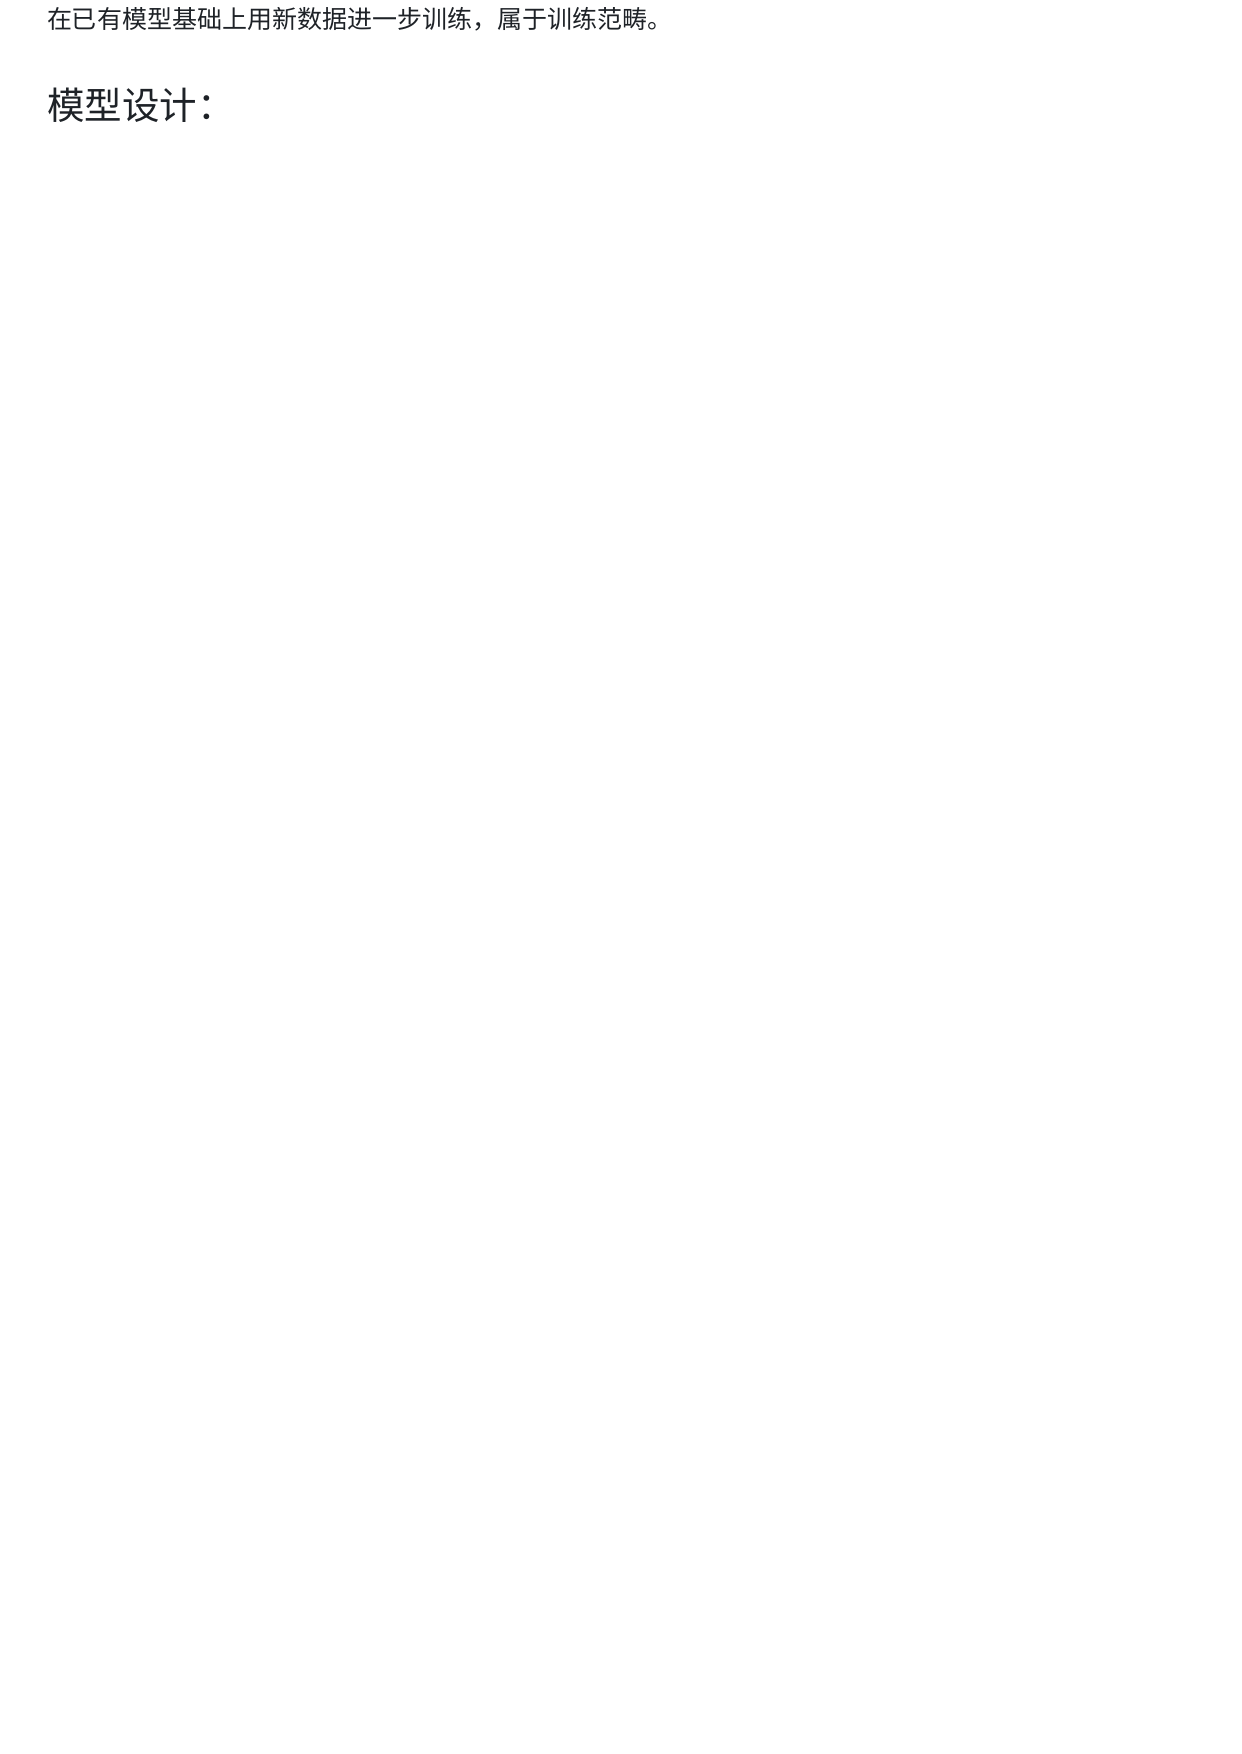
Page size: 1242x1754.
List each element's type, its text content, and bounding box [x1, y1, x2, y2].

text 模型设计： [47, 76, 1241, 130]
text 在已有模型基础上用新数据进一步训练，属于训练范畴。 [47, 0, 1241, 36]
